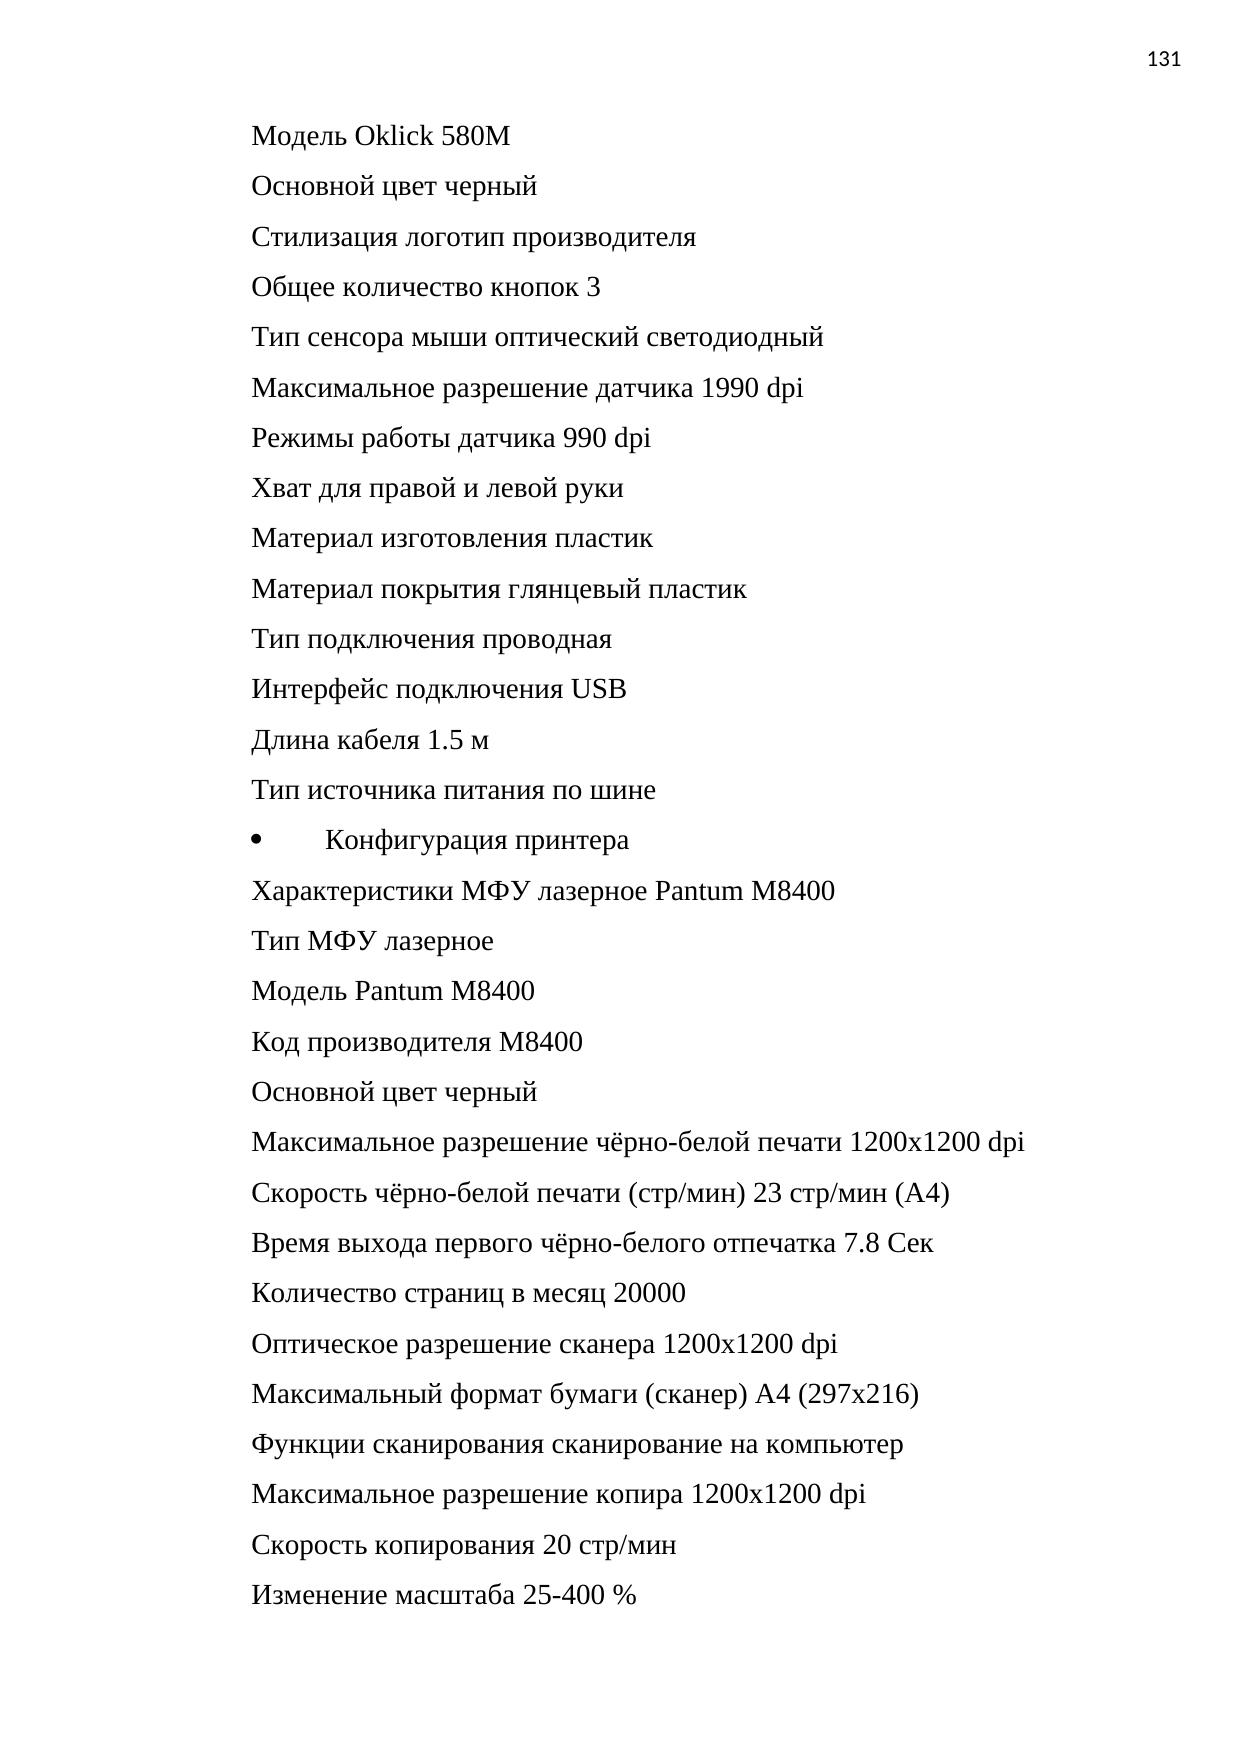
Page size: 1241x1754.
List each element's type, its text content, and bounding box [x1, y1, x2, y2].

text Модель Pantum M8400 [177, 973, 1152, 1007]
text Тип источника питания по шине [177, 772, 1152, 806]
text Стилизация логотип производителя [177, 219, 1152, 252]
text Время выхода первого чёрно-белого отпечатка 7.8 Сек [177, 1225, 1152, 1259]
text Тип сенсора мыши оптический светодиодный [177, 319, 1152, 353]
text Хват для правой и левой руки [177, 470, 1152, 504]
text Количество страниц в месяц 20000 [177, 1275, 1152, 1309]
text Функции сканирования сканирование на компьютер [177, 1426, 1152, 1460]
text Общее количество кнопок 3 [177, 269, 1152, 303]
text Максимальный формат бумаги (сканер) A4 (297х216) [177, 1376, 1152, 1409]
text Изменение масштаба 25-400 % [177, 1577, 1152, 1611]
text Модель Oklick 580M [177, 118, 1152, 152]
text Оптическое разрешение сканера 1200x1200 dpi [177, 1326, 1152, 1359]
text Код производителя M8400 [177, 1024, 1152, 1057]
list Конфигурация принтера [177, 822, 1152, 856]
text Длина кабеля 1.5 м [177, 722, 1152, 755]
text Скорость копирования 20 стр/мин [177, 1527, 1152, 1561]
text Максимальное разрешение чёрно-белой печати 1200x1200 dpi [177, 1124, 1152, 1158]
text Скорость чёрно-белой печати (стр/мин) 23 стр/мин (А4) [177, 1175, 1152, 1208]
text Интерфейс подключения USB [177, 672, 1152, 705]
text Режимы работы датчика 990 dpi [177, 420, 1152, 453]
text Характеристики МФУ лазерное Pantum M8400 [177, 873, 1152, 906]
text Максимальное разрешение датчика 1990 dpi [177, 370, 1152, 403]
text Максимальное разрешение копира 1200x1200 dpi [177, 1477, 1152, 1510]
text Тип подключения проводная [177, 621, 1152, 655]
text Тип МФУ лазерное [177, 923, 1152, 957]
text Основной цвет черный [177, 1074, 1152, 1108]
text Основной цвет черный [177, 168, 1152, 202]
text Материал изготовления пластик [177, 521, 1152, 554]
text Материал покрытия глянцевый пластик [177, 571, 1152, 604]
